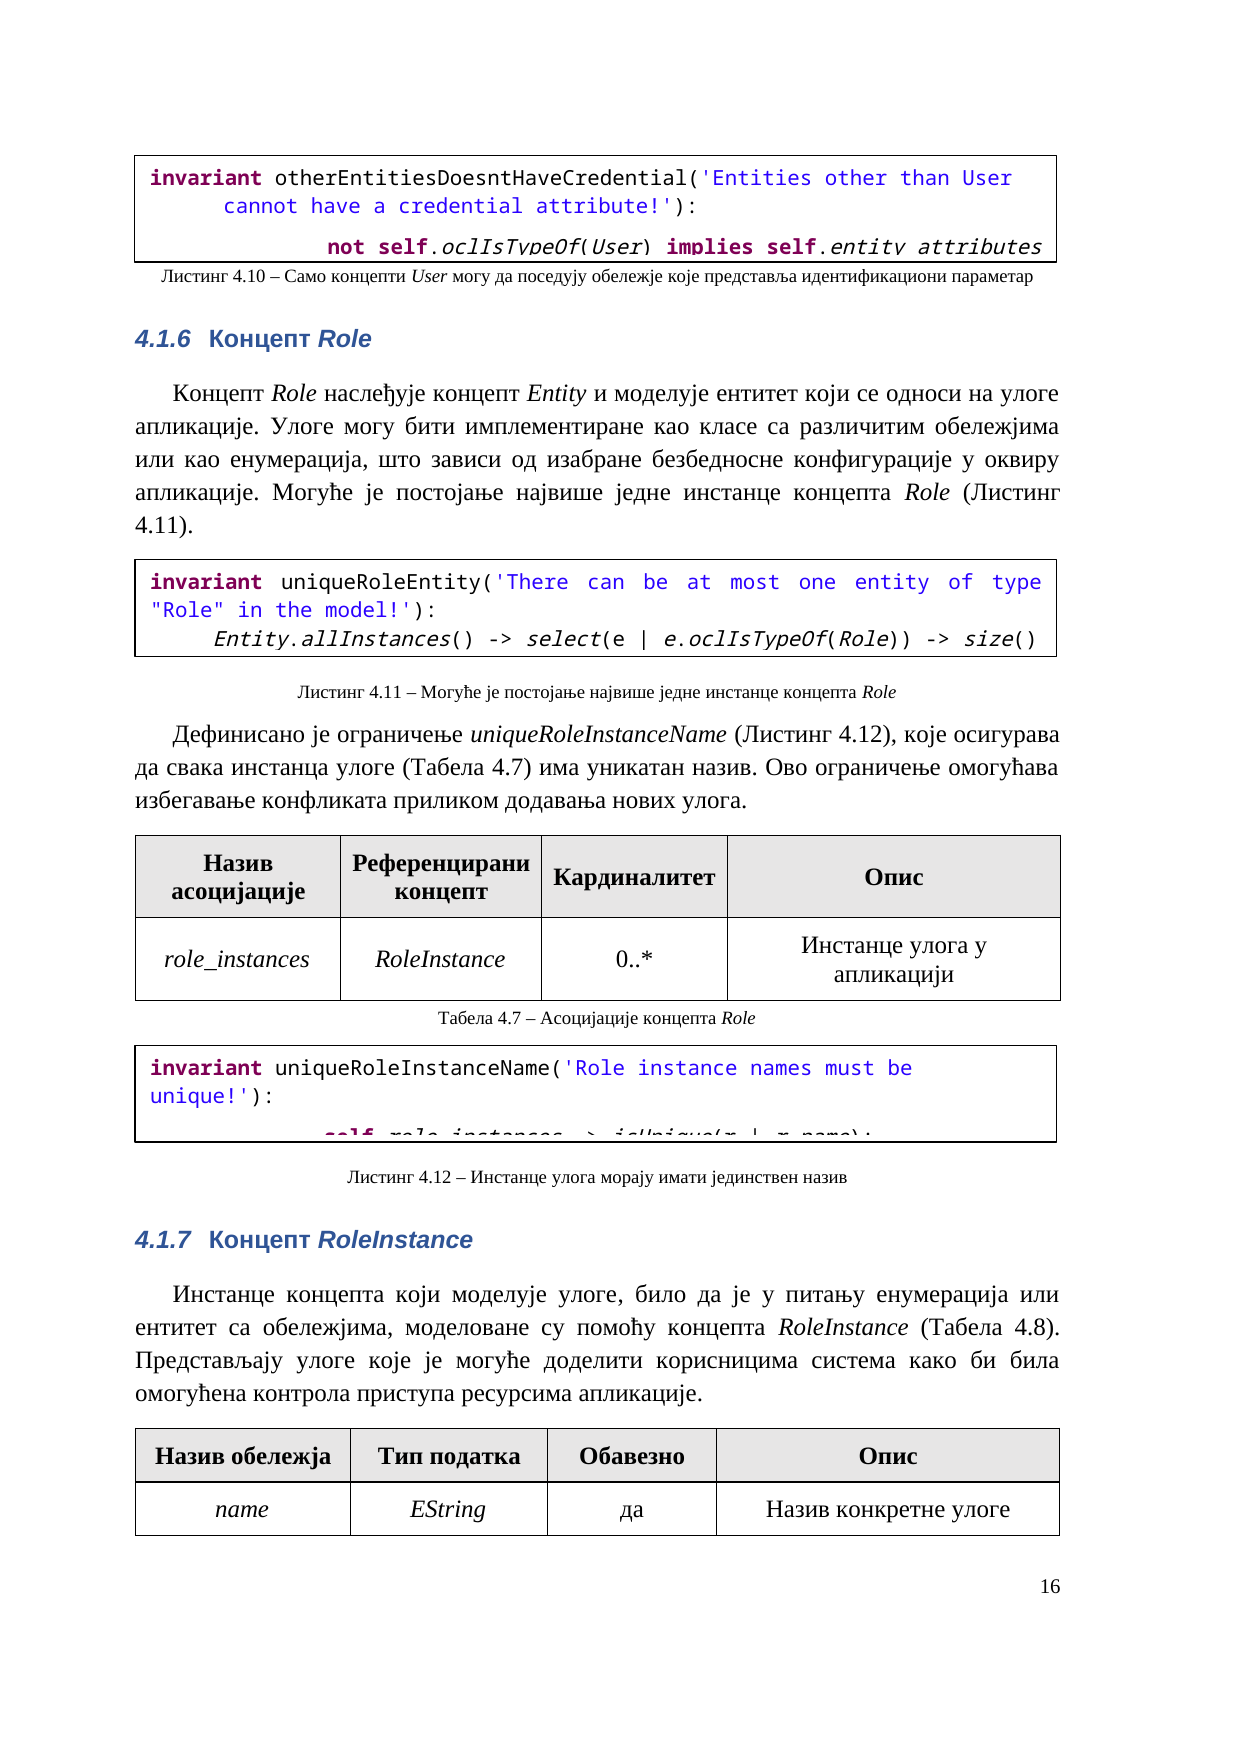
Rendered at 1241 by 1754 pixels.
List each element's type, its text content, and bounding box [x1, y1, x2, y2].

table_header Тип податка [351, 1429, 547, 1481]
text Дефинисано је ограничење uniqueRoleInstanceName (Листинг 4.12), које осигурава да свака инстанца улоге (Табела 4.7) има уникатан назив. Ово ограничење омогућава избегавање конфликата приликом додавања нових улога. [135, 719, 1060, 814]
table_header Обавезно [548, 1429, 716, 1481]
text Листинг 4.11 – Могуће је постојање највише једне инстанце концепта Role [135, 681, 1060, 702]
table_cell role_instances [136, 918, 340, 999]
text Инстанце концепта који моделује улоге, било да је у питању енумерација или ентитет са обележјима, моделоване су помоћу концепта RoleInstance (Табела 4.8). Представљају улоге које је могуће доделити корисницима система како би била омогућена контрола приступа ресурсима апликације. [135, 1279, 1060, 1407]
subtitle Концепт RoleInstance [135, 1225, 1060, 1254]
table_header Назив асоцијације [136, 836, 340, 917]
text Листинг 4.12 – Инстанце улога морају имати јединствен назив [135, 1166, 1060, 1188]
subtitle Концепт Role [135, 324, 1060, 353]
table_header Назив обележја [136, 1429, 350, 1481]
table_cell RoleInstance [341, 918, 541, 999]
table_cell name [136, 1483, 350, 1535]
text Листинг 4.10 – Само концепти User могу да поседују обележје које представља идентификациони параметар [135, 156, 1060, 287]
text Табела 4.7 – Асоцијације концепта Role [135, 1007, 1060, 1028]
table_cell Инстанце улога у апликацији [728, 918, 1060, 999]
table_header Опис [717, 1429, 1059, 1481]
table_header Референцирани концепт [341, 836, 541, 917]
table_header Опис [728, 836, 1060, 917]
table_header Кардиналитет [542, 836, 727, 917]
text Концепт Role наслеђује концепт Entity и моделује ентитет који се односи на улоге апликације. Улоге могу бити имплементиране као класе са различитим обележјима или као енумерација, што зависи од изабране безбедносне конфигурације у оквиру апликације. Могуће је постојање највише једне инстанце концепта Role (Листинг 4.11). [135, 378, 1060, 539]
table_cell 0..* [542, 918, 727, 999]
table_cell Назив конкретне улоге [717, 1483, 1059, 1535]
table_cell да [548, 1483, 716, 1535]
table_cell EString [351, 1483, 547, 1535]
